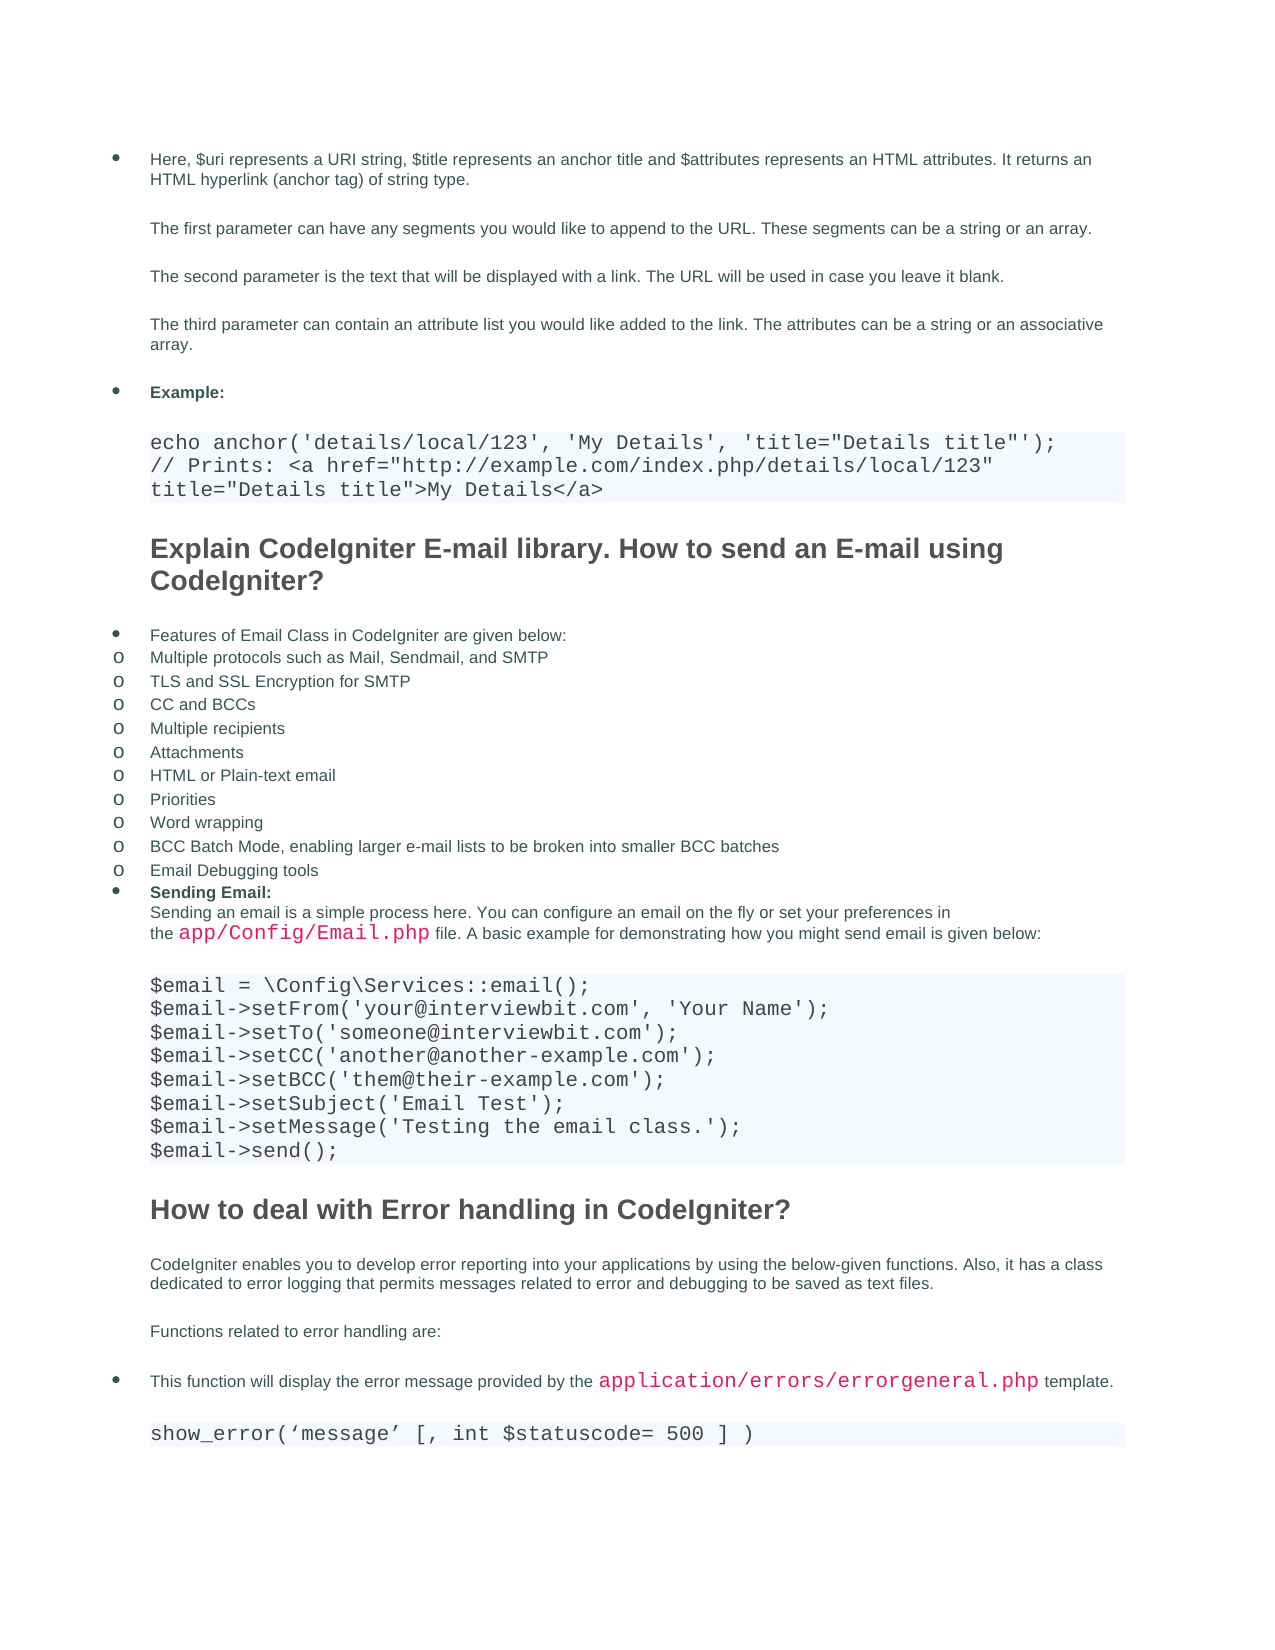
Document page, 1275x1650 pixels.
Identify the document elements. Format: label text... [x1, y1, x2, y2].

text $email->setTo('someone@interviewbit.com'); [150, 1022, 1125, 1046]
list Word wrapping [112, 812, 1125, 835]
list Email Debugging tools [112, 859, 1125, 882]
list HTML or Plain-text email [112, 764, 1125, 788]
list This function will display the error message provided by the application/errors/errorgeneral.php template. [112, 1370, 1125, 1394]
text $email->setCC('another@another-example.com'); [150, 1046, 1125, 1069]
text CodeIgniter enables you to develop error reporting into your applications by using the below-given functions. Also, it has a class dedicated to error logging that permits messages related to error and debugging to be saved as text files. [150, 1254, 1125, 1293]
list Multiple protocols such as Mail, Sendmail, and SMTP [112, 646, 1125, 670]
list Priorities [112, 788, 1125, 812]
text // Prints: <a href="http://example.com/index.php/details/local/123" title="Details title">My Details</a> [150, 456, 1125, 503]
text $email->setFrom('your@interviewbit.com', 'Your Name'); [150, 998, 1125, 1022]
text Explain CodeIgniter E-mail library. How to send an E-mail using CodeIgniter? [150, 532, 1125, 597]
text $email->setMessage('Testing the email class.'); [150, 1116, 1125, 1140]
list Here, $uri represents a URI string, $title represents an anchor title and $attributes represents an HTML attributes. It returns an HTML hyperlink (anchor tag) of string type. [112, 150, 1125, 189]
text show_error(‘message’ [, int $statuscode= 500 ] ) [150, 1423, 1125, 1447]
list CC and BCCs [112, 693, 1125, 717]
list Attachments [112, 741, 1125, 764]
text echo anchor('details/local/123', 'My Details', 'title="Details title"'); [150, 432, 1125, 456]
text $email->setBCC('them@their-example.com'); [150, 1069, 1125, 1093]
list Multiple recipients [112, 717, 1125, 741]
text $email->setSubject('Email Test'); [150, 1093, 1125, 1116]
text How to deal with Error handling in CodeIgniter? [150, 1193, 1125, 1225]
text Functions related to error handling are: [150, 1322, 1125, 1341]
text $email = \Config\Services::email(); [150, 974, 1125, 998]
list Sending Email: Sending an email is a simple process here. You can configure an email on the fly or set your preferences in the app/Config/Email.php file. A basic example for demonstrating how you might send email is given below: [112, 882, 1125, 945]
text The second parameter is the text that will be displayed with a link. The URL will be used in case you leave it blank. [150, 267, 1125, 286]
list Features of Email Class in CodeIgniter are given below: [112, 626, 1125, 646]
text $email->send(); [150, 1140, 1125, 1164]
list TLS and SSL Encryption for SMTP [112, 670, 1125, 693]
list Example: [112, 383, 1125, 403]
text The third parameter can contain an attribute list you would like added to the link. The attributes can be a string or an associative array. [150, 315, 1125, 353]
text The first parameter can have any segments you would like to append to the URL. These segments can be a string or an array. [150, 218, 1125, 238]
list BCC Batch Mode, enabling larger e-mail lists to be broken into smaller BCC batches [112, 835, 1125, 859]
